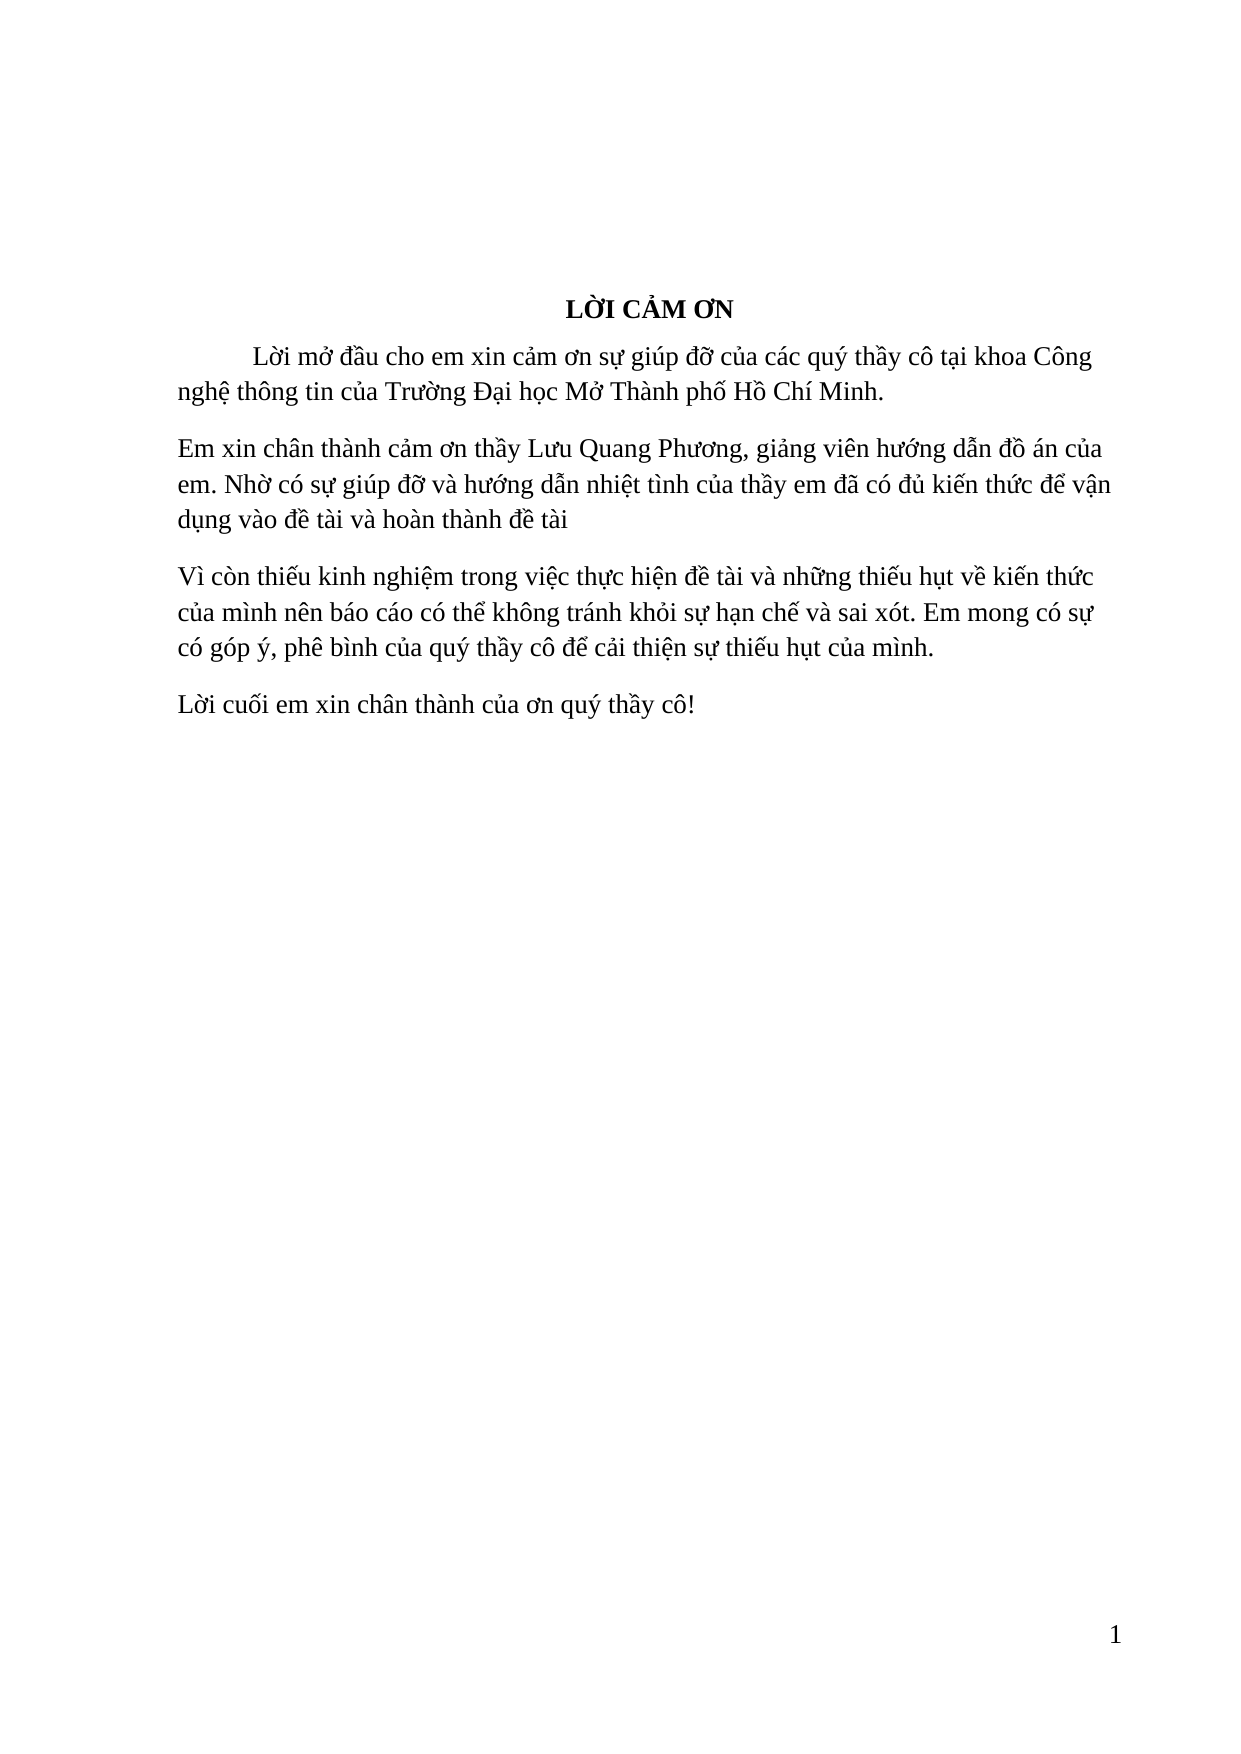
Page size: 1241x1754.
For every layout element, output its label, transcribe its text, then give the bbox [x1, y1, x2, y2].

text Lời mở đầu cho em xin cảm ơn sự giúp đỡ của các quý thầy cô tại khoa Công nghệ thông tin của Trường Đại học Mở Thành phố Hồ Chí Minh. [177, 340, 1122, 407]
text Em xin chân thành cảm ơn thầy Lưu Quang Phương, giảng viên hướng dẫn đồ án của em. Nhờ có sự giúp đỡ và hướng dẫn nhiệt tình của thầy em đã có đủ kiến thức để vận dụng vào đề tài và hoàn thành đề tài [177, 432, 1122, 534]
text LỜI CẢM ƠN [177, 293, 1122, 324]
text Vì còn thiếu kinh nghiệm trong việc thực hiện đề tài và những thiếu hụt về kiến thức của mình nên báo cáo có thể không tránh khỏi sự hạn chế và sai xót. Em mong có sự có góp ý, phê bình của quý thầy cô để cải thiện sự thiếu hụt của mình. [177, 560, 1122, 663]
text Lời cuối em xin chân thành của ơn quý thầy cô! [177, 688, 1122, 719]
